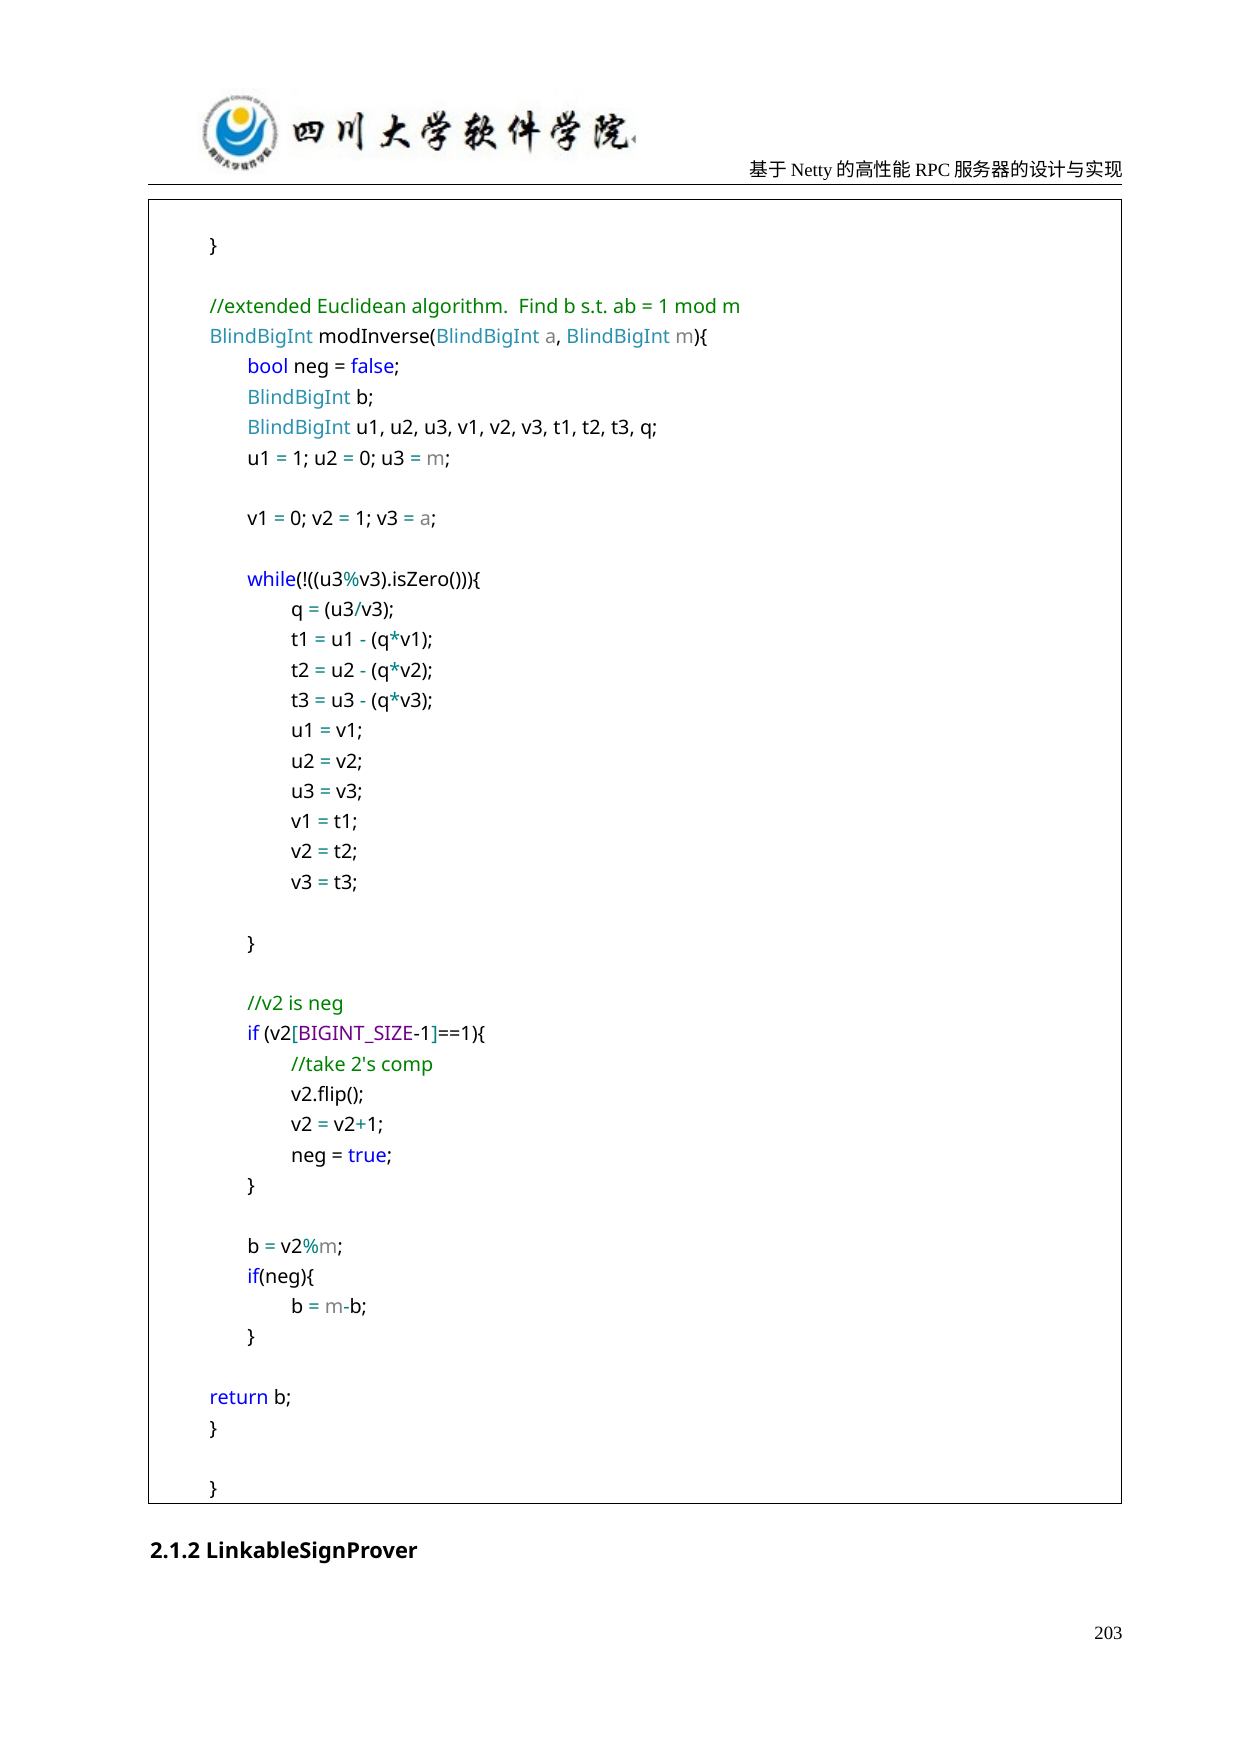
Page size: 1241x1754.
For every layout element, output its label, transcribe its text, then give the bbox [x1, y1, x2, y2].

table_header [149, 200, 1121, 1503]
picture [197, 88, 639, 177]
text 2.1.2 LinkableSignProver [150, 1534, 1120, 1565]
